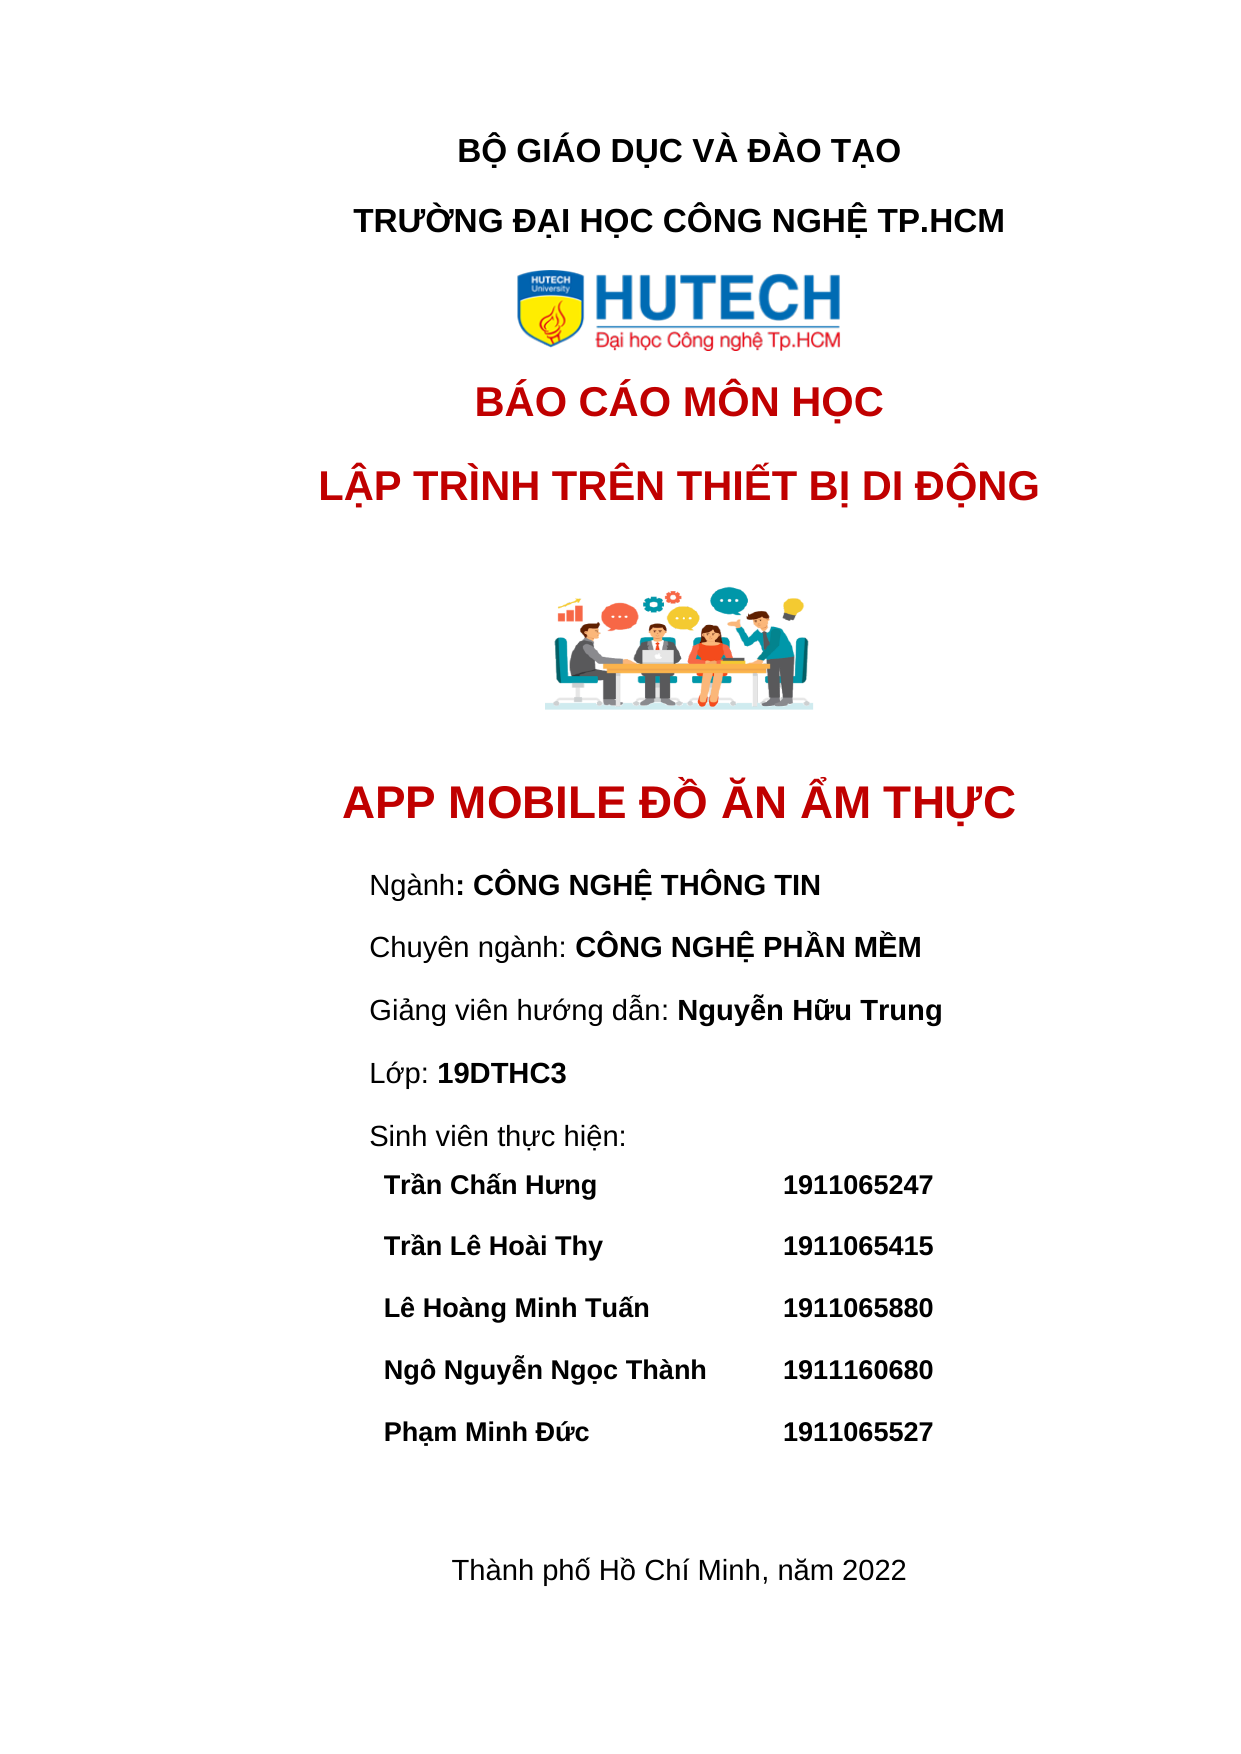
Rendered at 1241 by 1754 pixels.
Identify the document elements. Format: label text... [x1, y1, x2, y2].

text BỘ GIÁO DỤC VÀ ĐÀO TẠO [177, 131, 1122, 169]
table_cell 1911065880 [772, 1292, 959, 1354]
table_header 1911065247 [772, 1169, 959, 1230]
text Chuyên ngành: CÔNG NGHỆ PHẦN MỀM [310, 930, 1122, 964]
text Sinh viên thực hiện: [310, 1119, 1122, 1152]
picture [514, 270, 844, 351]
text APP MOBILE ĐỒ ĂN ẨM THỰC [177, 776, 1122, 829]
text Giảng viên hướng dẫn: Nguyễn Hữu Trung [310, 993, 1122, 1027]
table_header Trần Chấn Hưng [372, 1169, 772, 1230]
table_cell Trần Lê Hoài Thy [372, 1230, 772, 1292]
text BÁO CÁO MÔN HỌC [177, 377, 1122, 425]
picture [545, 546, 814, 750]
text LẬP TRÌNH TRÊN THIẾT BỊ DI ĐỘNG [177, 462, 1122, 510]
table_cell Lê Hoàng Minh Tuấn [372, 1292, 772, 1354]
text Ngành: CÔNG NGHỆ THÔNG TIN [310, 867, 1122, 901]
table_cell 1911065415 [772, 1230, 959, 1292]
table_cell 1911065527 [772, 1415, 959, 1477]
table_cell 1911160680 [772, 1354, 959, 1415]
text Thành phố Hồ Chí Minh, năm 2022 [177, 1552, 1122, 1586]
table_cell Phạm Minh Đức [372, 1415, 772, 1477]
text TRƯỜNG ĐẠI HỌC CÔNG NGHỆ TP.HCM [177, 201, 1122, 239]
table_cell Ngô Nguyễn Ngọc Thành [372, 1354, 772, 1415]
text Lớp: 19DTHC3 [310, 1056, 1122, 1089]
